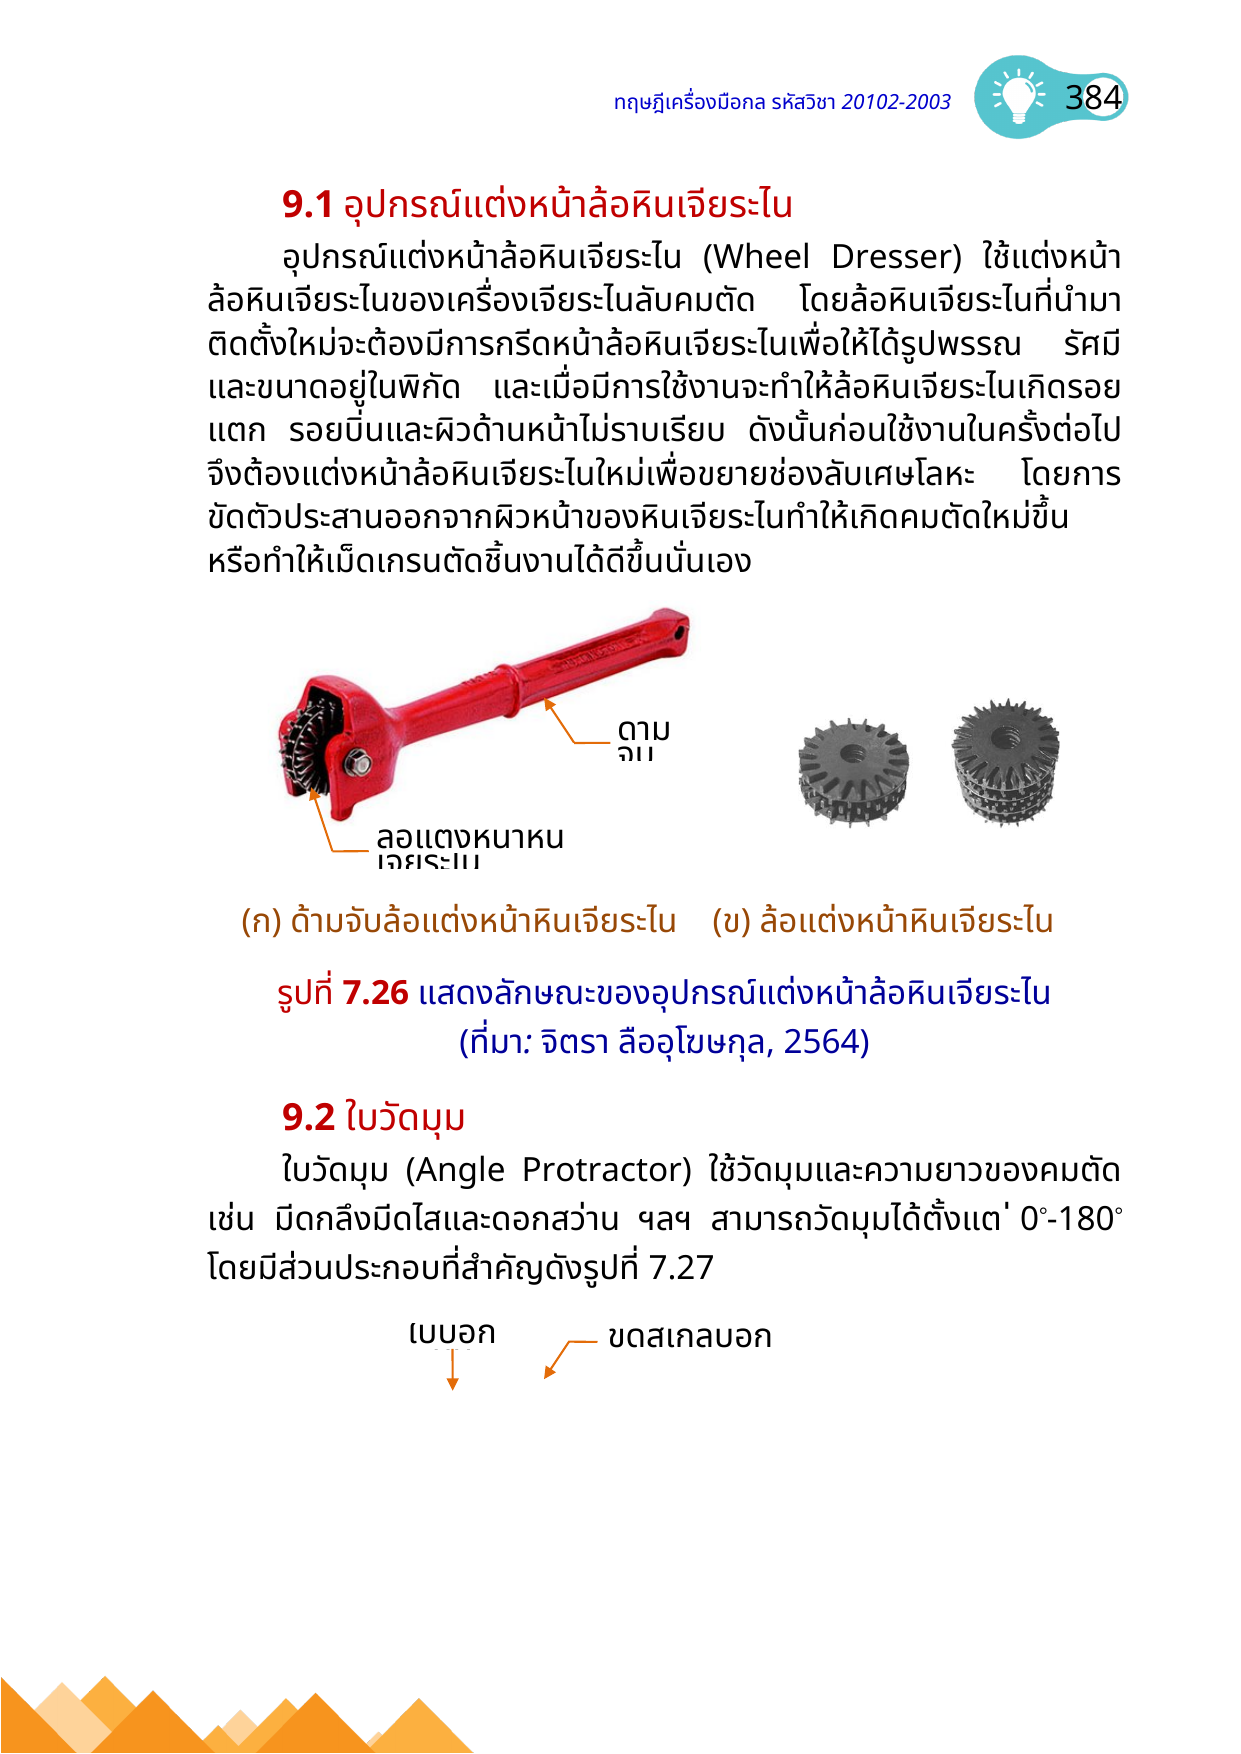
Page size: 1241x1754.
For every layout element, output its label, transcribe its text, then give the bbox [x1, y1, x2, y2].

text รูปที่ 7.26 แสดงลักษณะของอุปกรณ์แต่งหน้าล้อหินเจียระไน [207, 969, 1122, 1018]
picture [787, 686, 1062, 829]
picture [267, 600, 702, 829]
picture [1, 1555, 1240, 1753]
text อุปกรณ์แต่งหน้าล้อหินเจียระไน (Wheel Dresser) ใช้แต่งหน้าล้อหินเจียระไนของเครื่องเจียระไนลับคมตัด โดยล้อหินเจียระไนที่นำมาติดตั้งใหม่จะต้องมีการกรีดหน้าล้อหินเจียระไนเพื่อให้ได้รูปพรรณ รัศมีและขนาดอยู่ในพิกัด และเมื่อมีการใช้งานจะทำให้ล้อหินเจียระไนเกิดรอยแตก รอยบิ่นและผิวด้านหน้าไม่ราบเรียบ ดังนั้นก่อนใช้งานในครั้งต่อไปจึงต้องแต่งหน้าล้อหินเจียระไนใหม่เพื่อขยายช่องลับเศษโลหะ โดยการขัดตัวประสานออกจากผิวหน้าของหินเจียระไนทำให้เกิดคมตัดใหม่ขึ้นหรือทำให้เม็ดเกรนตัดชิ้นงานได้ดีขึ้นนั่นเอง [207, 232, 1122, 586]
text (ก) ด้ามจับล้อแต่งหน้าหินเจียระไน (ข) ล้อแต่งหน้าหินเจียระไน [207, 897, 1122, 946]
text 9.1 อุปกรณ์แต่งหน้าล้อหินเจียระไน [207, 177, 1122, 232]
text 9.2 ใบวัดมุม [207, 1090, 1122, 1145]
picture [228, 22, 1164, 146]
text ใบวัดมุม (Angle Protractor) ใช้วัดมุมและความยาวของคมตัด เช่น มีดกลึงมีดไสและดอกสว่าน ฯลฯ สามารถวัดมุมได้ตั้งแต่ 0°-180° โดยมีส่วนประกอบที่สำคัญดังรูปที่ 7.27 [207, 1145, 1122, 1293]
text (ที่มา: จิตรา ลืออุโฆษกุล, 2564) [207, 1018, 1122, 1067]
